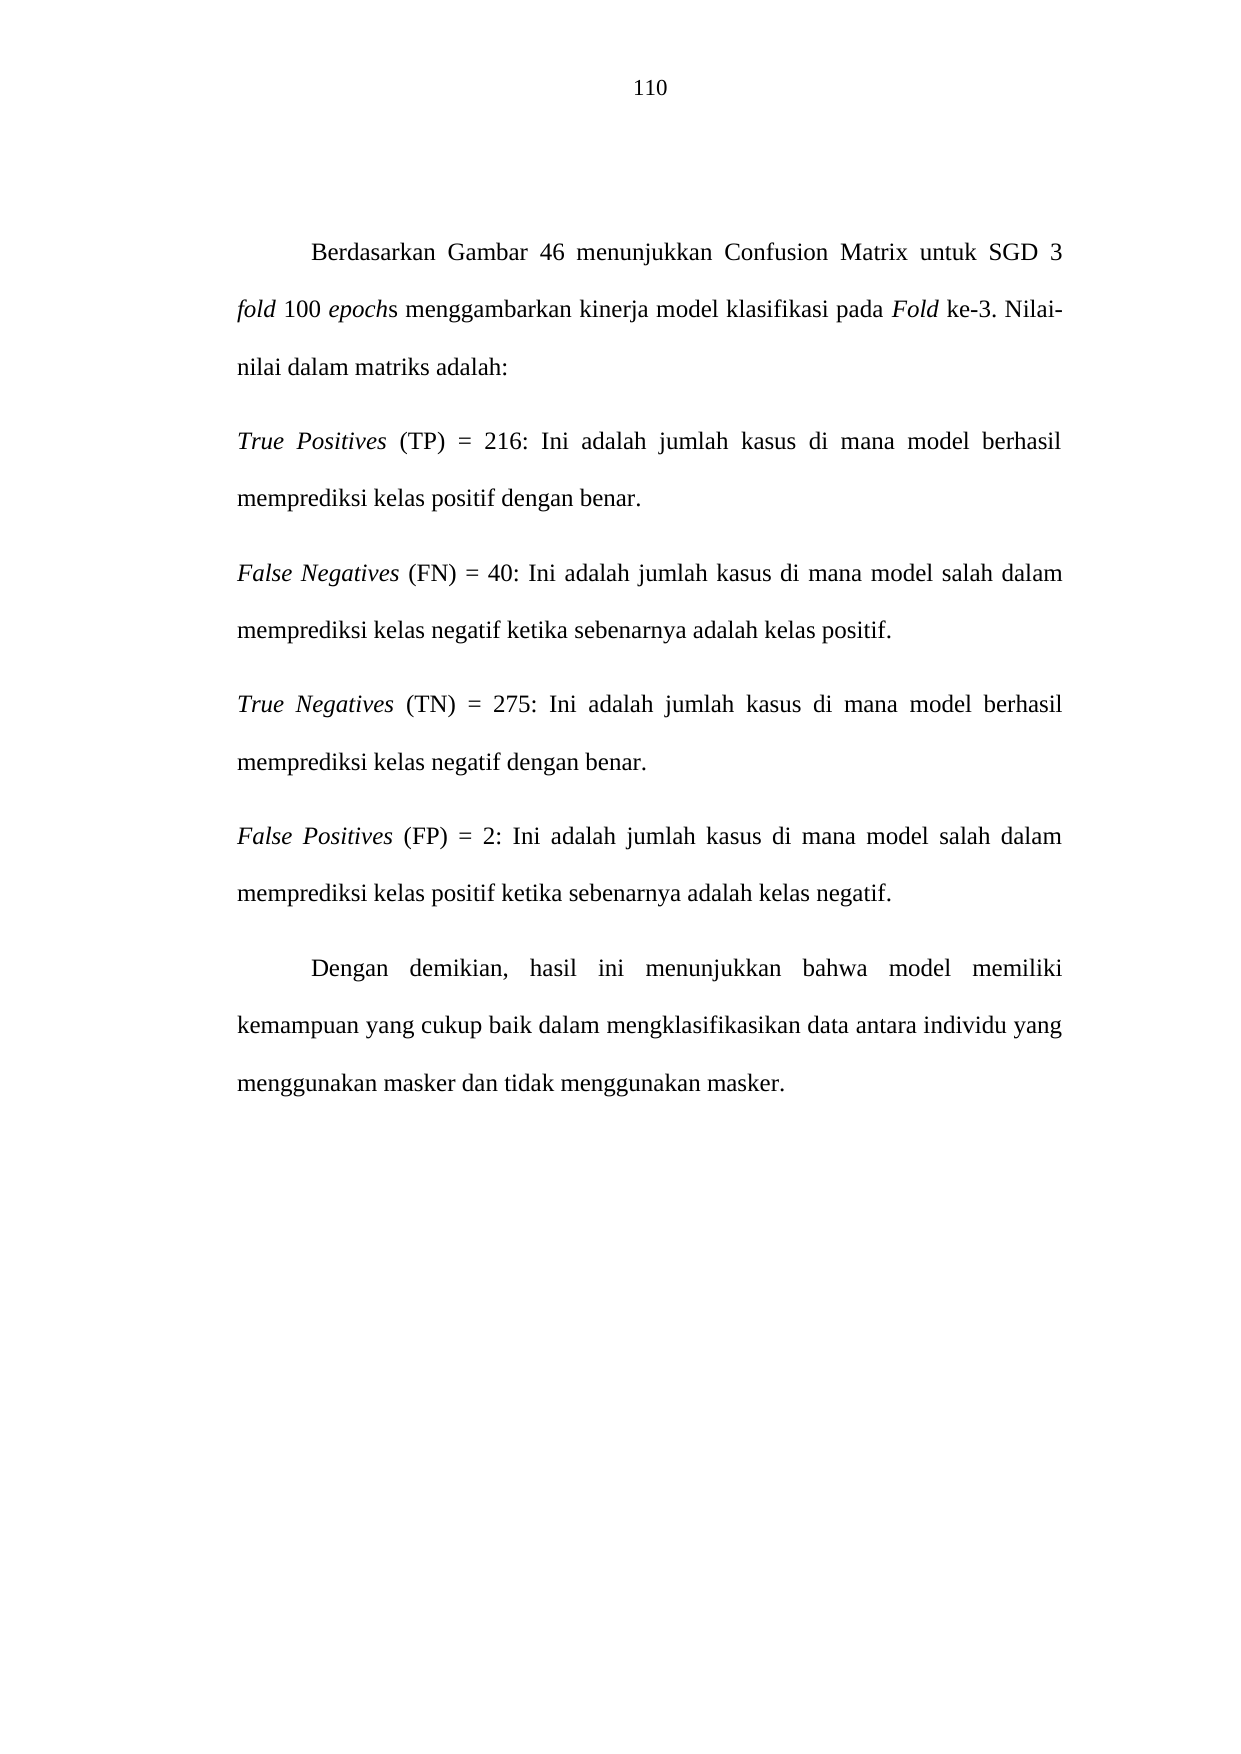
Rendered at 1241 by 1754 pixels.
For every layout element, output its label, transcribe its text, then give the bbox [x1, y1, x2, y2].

text True Positives (TP) = 216: Ini adalah jumlah kasus di mana model berhasil memprediksi kelas positif dengan benar. [237, 426, 1063, 512]
text Berdasarkan Gambar 46 menunjukkan Confusion Matrix untuk SGD 3 fold 100 epochs menggambarkan kinerja model klasifikasi pada Fold ke-3. Nilai-nilai dalam matriks adalah: [237, 237, 1063, 381]
text False Positives (FP) = 2: Ini adalah jumlah kasus di mana model salah dalam memprediksi kelas positif ketika sebenarnya adalah kelas negatif. [237, 821, 1063, 907]
text True Negatives (TN) = 275: Ini adalah jumlah kasus di mana model berhasil memprediksi kelas negatif dengan benar. [237, 689, 1063, 776]
text Dengan demikian, hasil ini menunjukkan bahwa model memiliki kemampuan yang cukup baik dalam mengklasifikasikan data antara individu yang menggunakan masker dan tidak menggunakan masker. [237, 953, 1063, 1096]
text False Negatives (FN) = 40: Ini adalah jumlah kasus di mana model salah dalam memprediksi kelas negatif ketika sebenarnya adalah kelas positif. [237, 558, 1063, 644]
